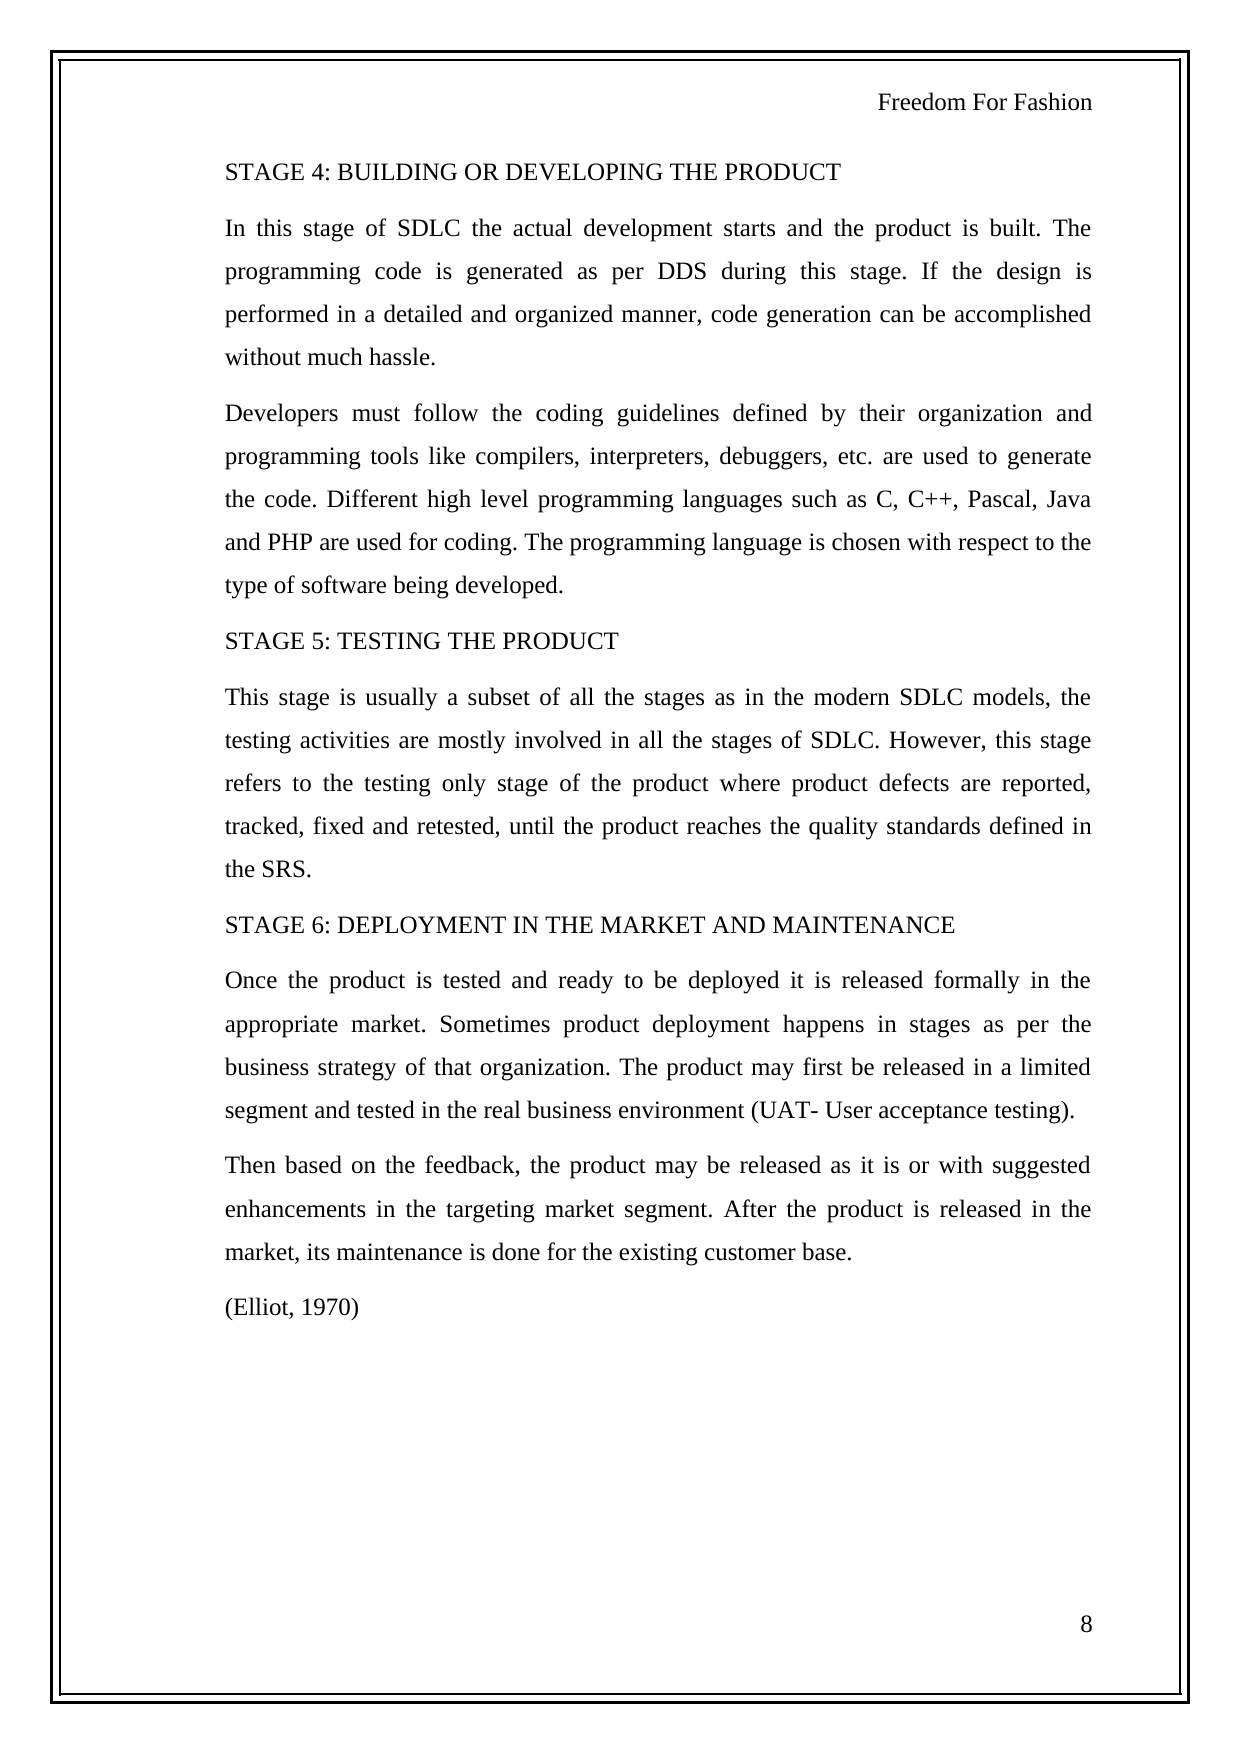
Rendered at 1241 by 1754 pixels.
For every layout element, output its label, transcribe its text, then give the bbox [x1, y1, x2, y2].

text STAGE 6: DEPLOYMENT IN THE MARKET AND MAINTENANCE [224, 910, 1092, 939]
text This stage is usually a subset of all the stages as in the modern SDLC models, the testing activities are mostly involved in all the stages of SDLC. However, this stage refers to the testing only stage of the product where product defects are reported, tracked, fixed and retested, until the product reaches the quality standards defined in the SRS. [224, 682, 1092, 883]
text Then based on the feedback, the product may be released as it is or with suggested enhancements in the targeting market segment. After the product is released in the market, its maintenance is done for the existing customer base. [224, 1151, 1092, 1266]
text STAGE 5: TESTING THE PRODUCT [224, 626, 1092, 655]
text Once the product is tested and ready to be deployed it is released formally in the appropriate market. Sometimes product deployment happens in stages as per the business strategy of that organization. The product may first be released in a limited segment and tested in the real business environment (UAT- User acceptance testing). [224, 966, 1092, 1124]
text STAGE 4: BUILDING OR DEVELOPING THE PRODUCT [224, 157, 1092, 186]
text In this stage of SDLC the actual development starts and the product is built. The programming code is generated as per DDS during this stage. If the design is performed in a detailed and organized manner, code generation can be accomplished without much hassle. [224, 213, 1092, 371]
text Developers must follow the coding guidelines defined by their organization and programming tools like compilers, interpreters, debuggers, etc. are used to generate the code. Different high level programming languages such as C, C++, Pascal, Java and PHP are used for coding. The programming language is chosen with respect to the type of software being developed. [224, 398, 1092, 599]
